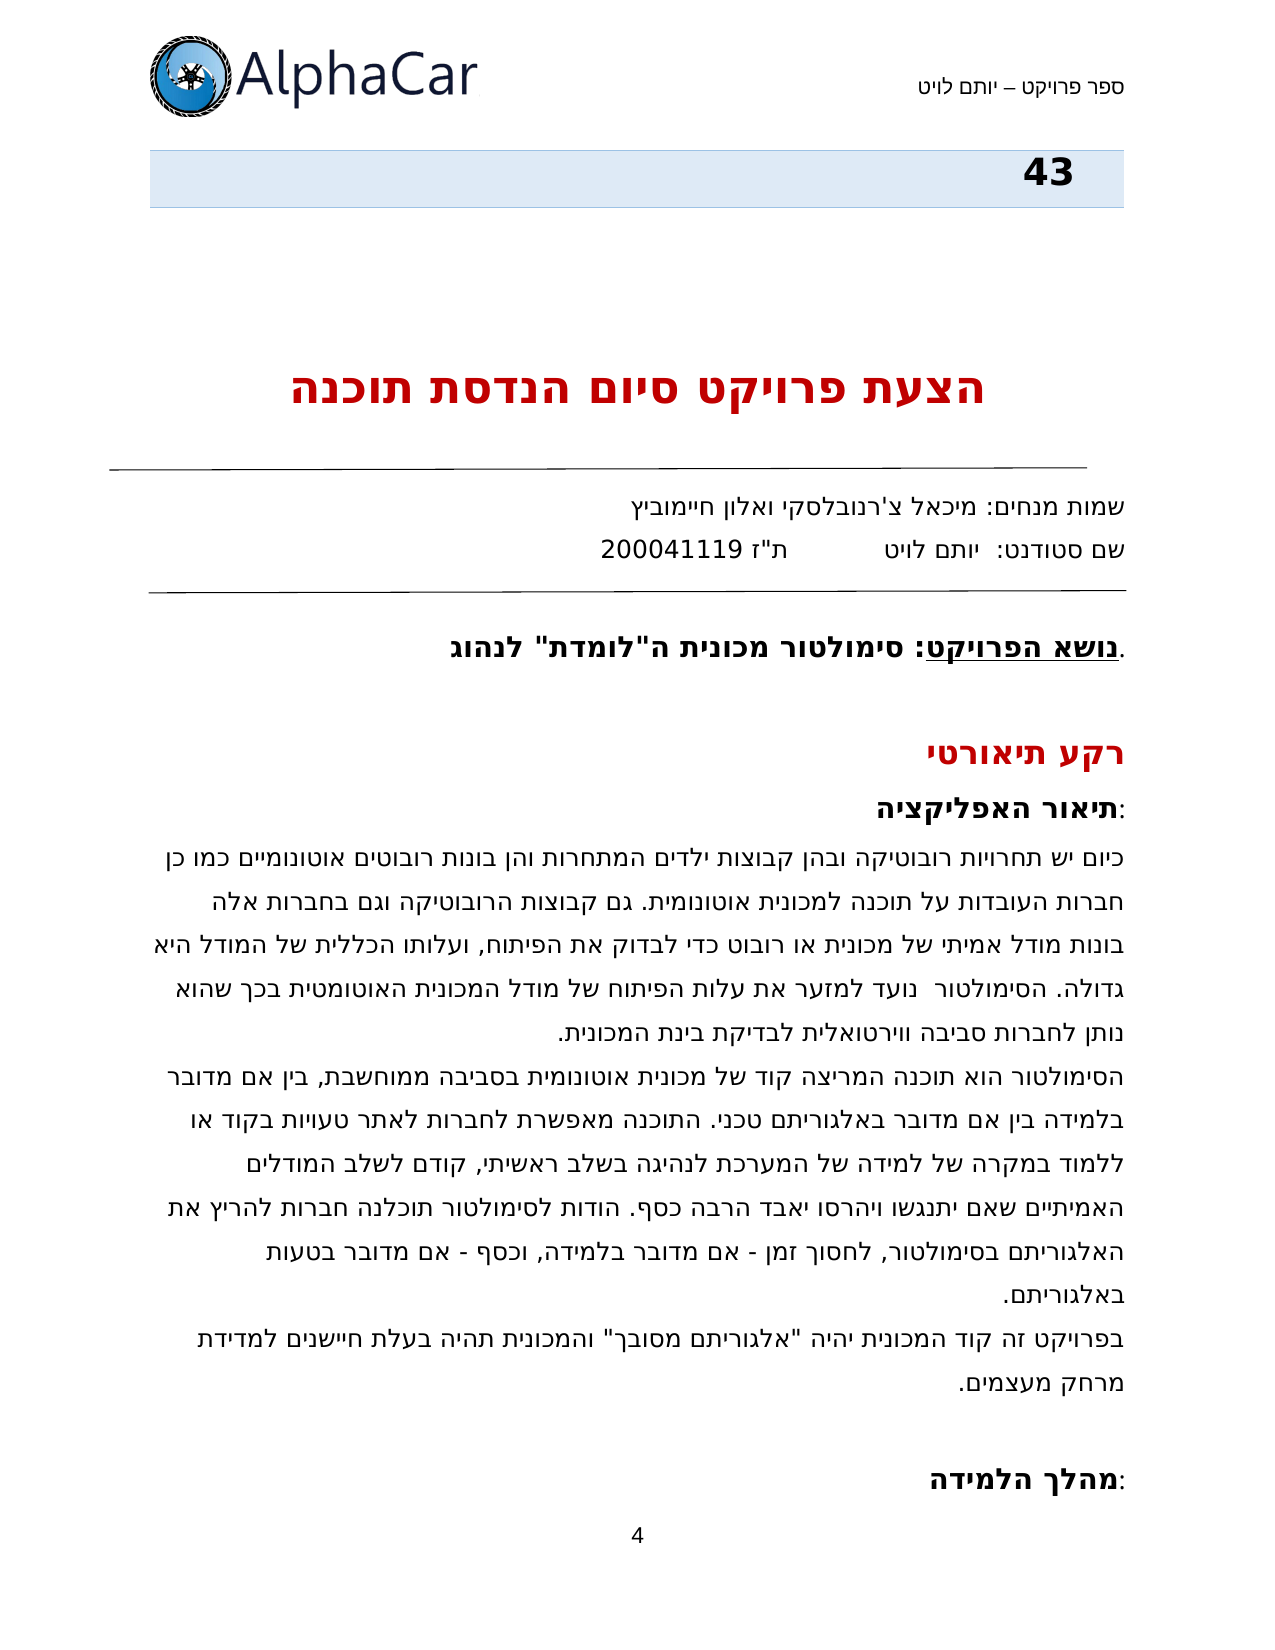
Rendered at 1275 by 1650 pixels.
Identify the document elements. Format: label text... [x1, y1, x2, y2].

text בפרויקט זה קוד המכונית יהיה "אלגוריתם מסובך" והמכונית תהיה בעלת חיישנים למדידת מרחק מעצמים. [150, 1324, 1125, 1397]
text שמות מנחים: מיכאל צ'רנובלסקי ואלון חיימוביץ [150, 492, 1125, 521]
text הצעת פרויקט סיום הנדסת תוכנה [150, 361, 1125, 414]
picture [150, 36, 481, 117]
text כיום יש תחרויות רובוטיקה ובהן קבוצות ילדים המתחרות והן בונות רובוטים אוטונומיים כמו כן חברות העובדות על תוכנה למכונית אוטונומית. גם קבוצות הרובוטיקה וגם בחברות אלה בונות מודל אמיתי של מכונית או רובוט כדי לבדוק את הפיתוח, ועלותו הכללית של המודל היא גדולה. הסימולטור נועד למזער את עלות הפיתוח של מודל המכונית האוטומטית בכך שהוא נותן לחברות סביבה ווירטואלית לבדיקת בינת המכונית. הסימולטור הוא תוכנה המריצה קוד של מכונית אוטונומית בסביבה ממוחשבת, בין אם מדובר בלמידה בין אם מדובר באלגוריתם טכני. התוכנה מאפשרת לחברות לאתר טעויות בקוד או ללמוד במקרה של למידה של המערכת לנהיגה בשלב ראשיתי, קודם לשלב המודלים האמיתיים שאם יתנגשו ויהרסו יאבד הרבה כסף. הודות לסימולטור תוכלנה חברות להריץ את האלגוריתם בסימולטור, לחסוך זמן - אם מדובר בלמידה, וכסף - אם מדובר בטעות באלגוריתם. [150, 843, 1125, 1309]
text שם סטודנט: יותם לויט ת"ז 200041119 [150, 536, 1125, 565]
text מהלך הלמידה: [150, 1463, 1125, 1497]
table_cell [150, 151, 1124, 207]
text רקע תיאורטי [150, 733, 1125, 772]
text תיאור האפליקציה: [150, 791, 1125, 826]
text נושא הפרויקט: סימולטור מכונית ה"לומדת" לנהוג. [150, 631, 1125, 665]
